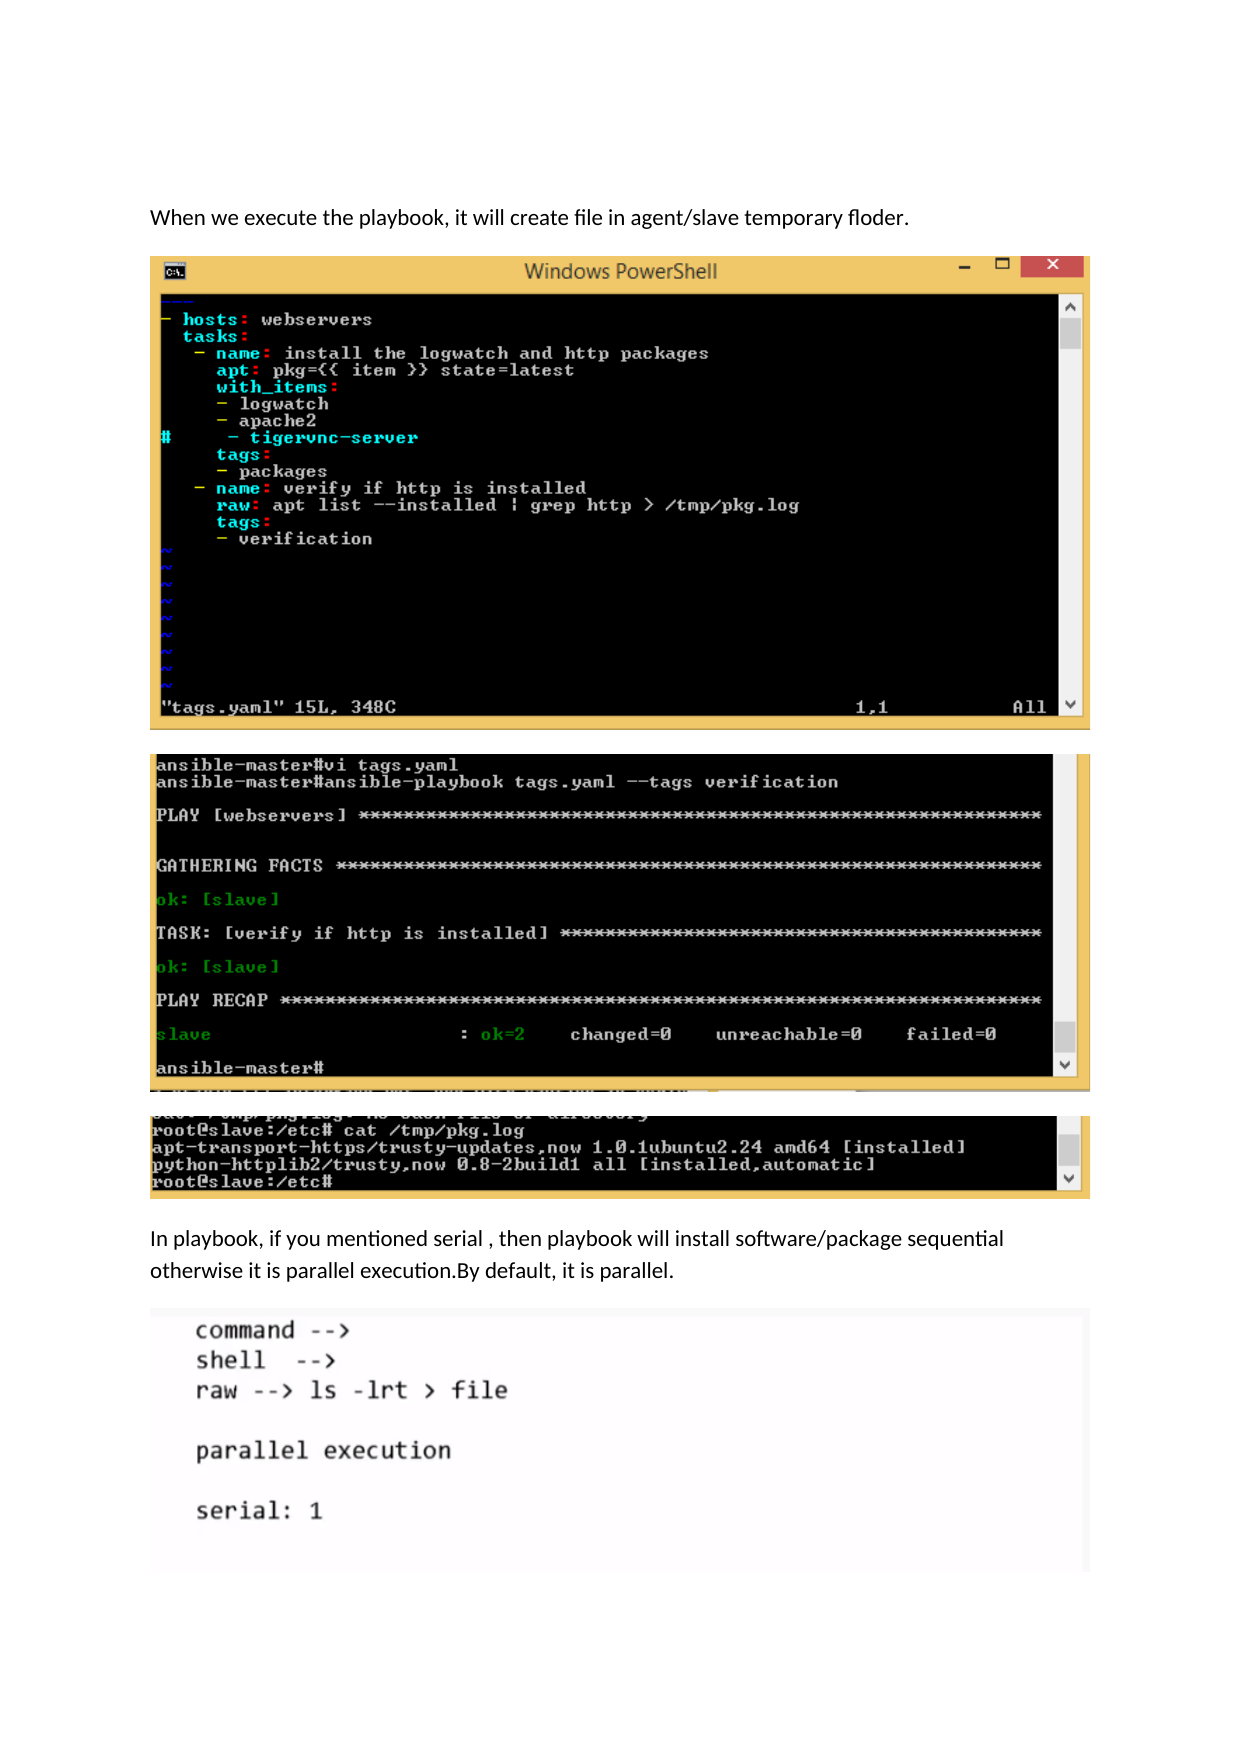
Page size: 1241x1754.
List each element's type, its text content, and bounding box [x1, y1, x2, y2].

picture [150, 256, 1091, 730]
picture [150, 1308, 1091, 1572]
picture [150, 754, 1091, 1092]
text When we execute the playbook, it will create file in agent/slave temporary floder. [150, 203, 1090, 231]
picture [150, 1116, 1091, 1199]
text In playbook, if you mentioned serial , then playbook will install software/package sequential otherwise it is parallel execution.By default, it is parallel. [150, 1224, 1090, 1284]
